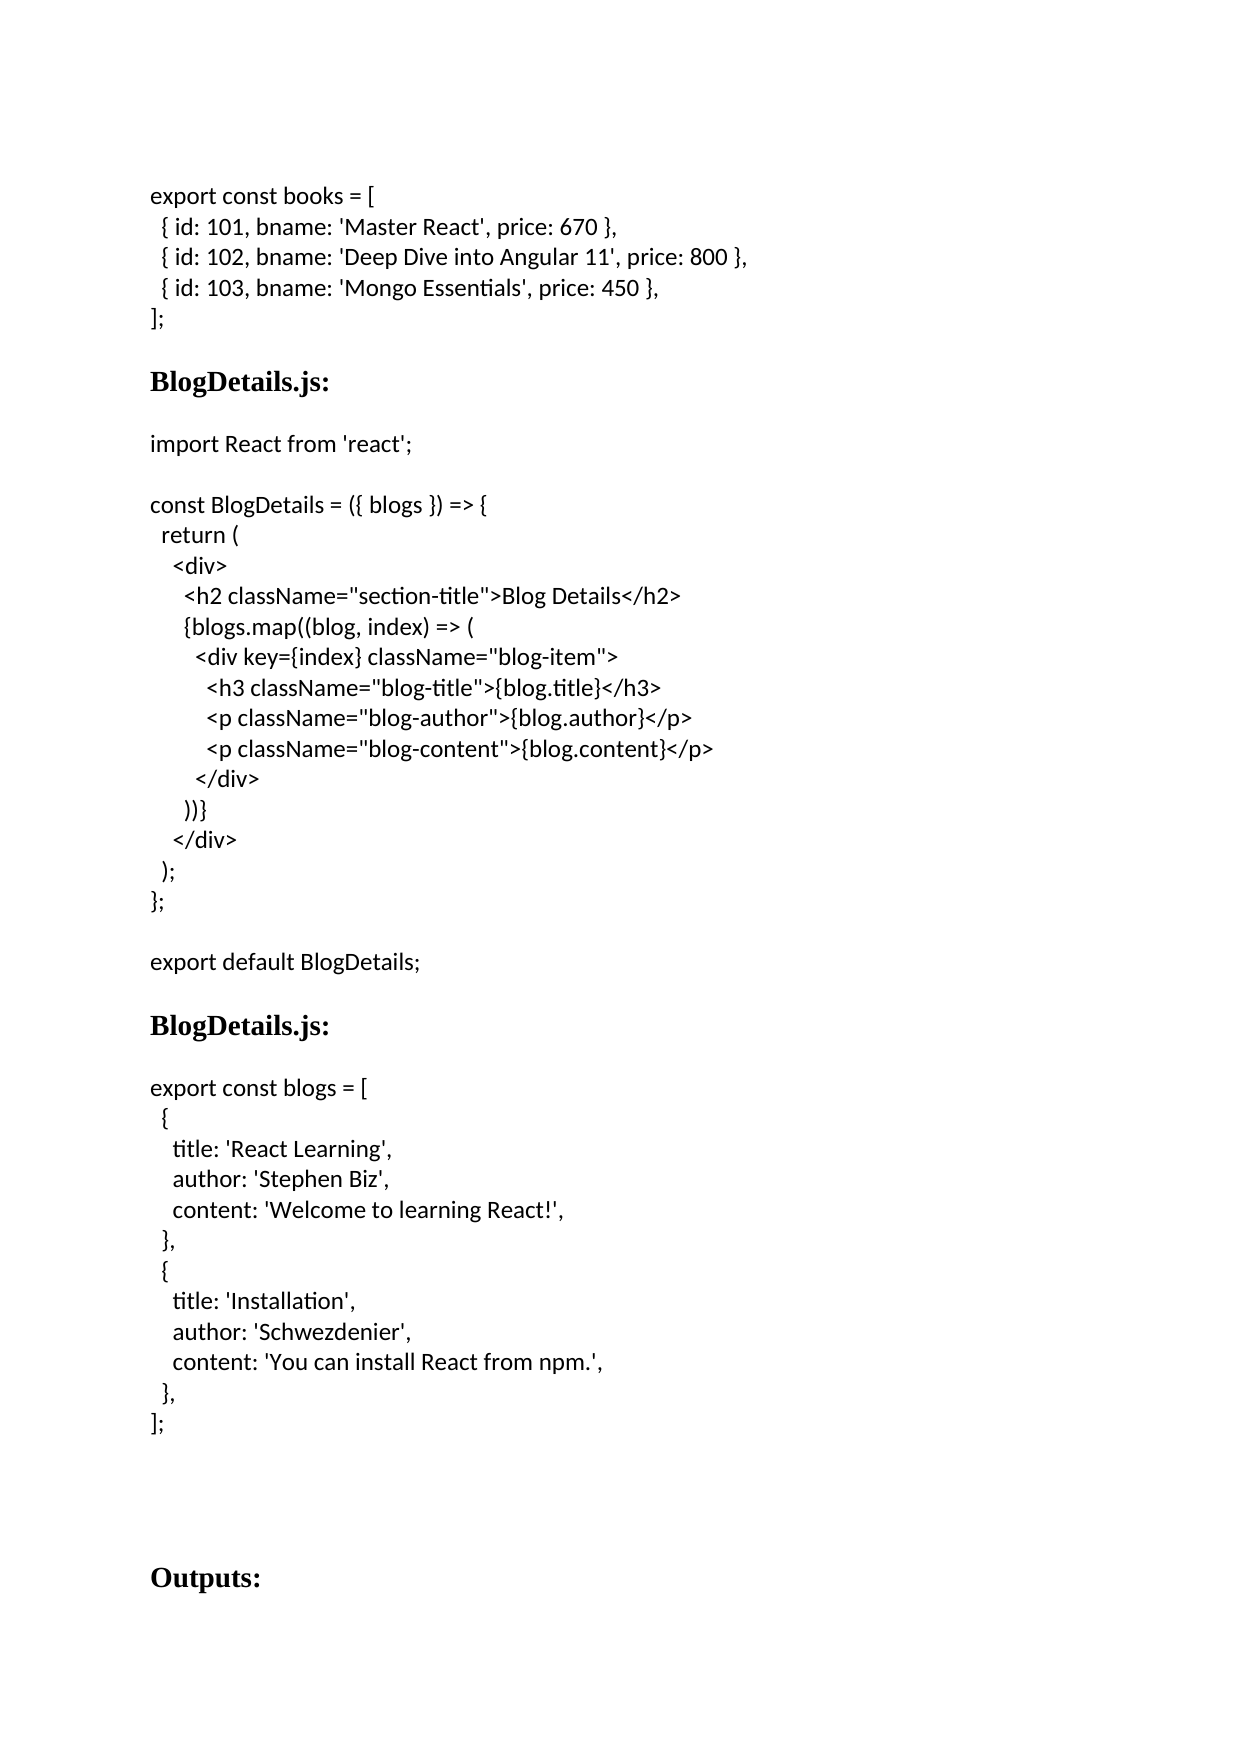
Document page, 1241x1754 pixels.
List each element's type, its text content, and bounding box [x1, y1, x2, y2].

text author: 'Stephen Biz', [150, 1163, 1090, 1194]
text { id: 103, bname: 'Mongo Essentials', price: 450 }, [150, 272, 1090, 303]
text title: 'Installation', [150, 1285, 1090, 1316]
text content: 'You can install React from npm.', [150, 1346, 1090, 1377]
text title: 'React Learning', [150, 1133, 1090, 1163]
text <p className="blog-content">{blog.content}</p> [150, 733, 1090, 763]
text return ( [150, 519, 1090, 550]
text { [150, 1102, 1090, 1133]
text ))} [150, 794, 1090, 824]
text {blogs.map((blog, index) => ( [150, 611, 1090, 641]
text <p className="blog-author">{blog.author}</p> [150, 702, 1090, 733]
text <h2 className="section-title">Blog Details</h2> [150, 580, 1090, 611]
text }; [150, 886, 1090, 916]
text <h3 className="blog-title">{blog.title}</h3> [150, 672, 1090, 702]
text import React from 'react'; [150, 428, 1090, 458]
text export const books = [ [150, 181, 1090, 211]
text ]; [150, 1407, 1090, 1438]
text }, [150, 1377, 1090, 1407]
text <div key={index} className="blog-item"> [150, 641, 1090, 672]
text export default BlogDetails; [150, 947, 1090, 977]
text { id: 101, bname: 'Master React', price: 670 }, [150, 211, 1090, 242]
text BlogDetails.js: [150, 364, 1090, 397]
text content: 'Welcome to learning React!', [150, 1194, 1090, 1224]
text </div> [150, 763, 1090, 794]
text const BlogDetails = ({ blogs }) => { [150, 489, 1090, 519]
text ]; [150, 303, 1090, 333]
text }, [150, 1224, 1090, 1255]
text </div> [150, 824, 1090, 855]
text export const blogs = [ [150, 1072, 1090, 1102]
text { id: 102, bname: 'Deep Dive into Angular 11', price: 800 }, [150, 242, 1090, 272]
text BlogDetails.js: [150, 1008, 1090, 1041]
text Outputs: [150, 1560, 1090, 1593]
text author: 'Schwezdenier', [150, 1316, 1090, 1346]
text ); [150, 855, 1090, 886]
text <div> [150, 550, 1090, 580]
text { [150, 1255, 1090, 1285]
